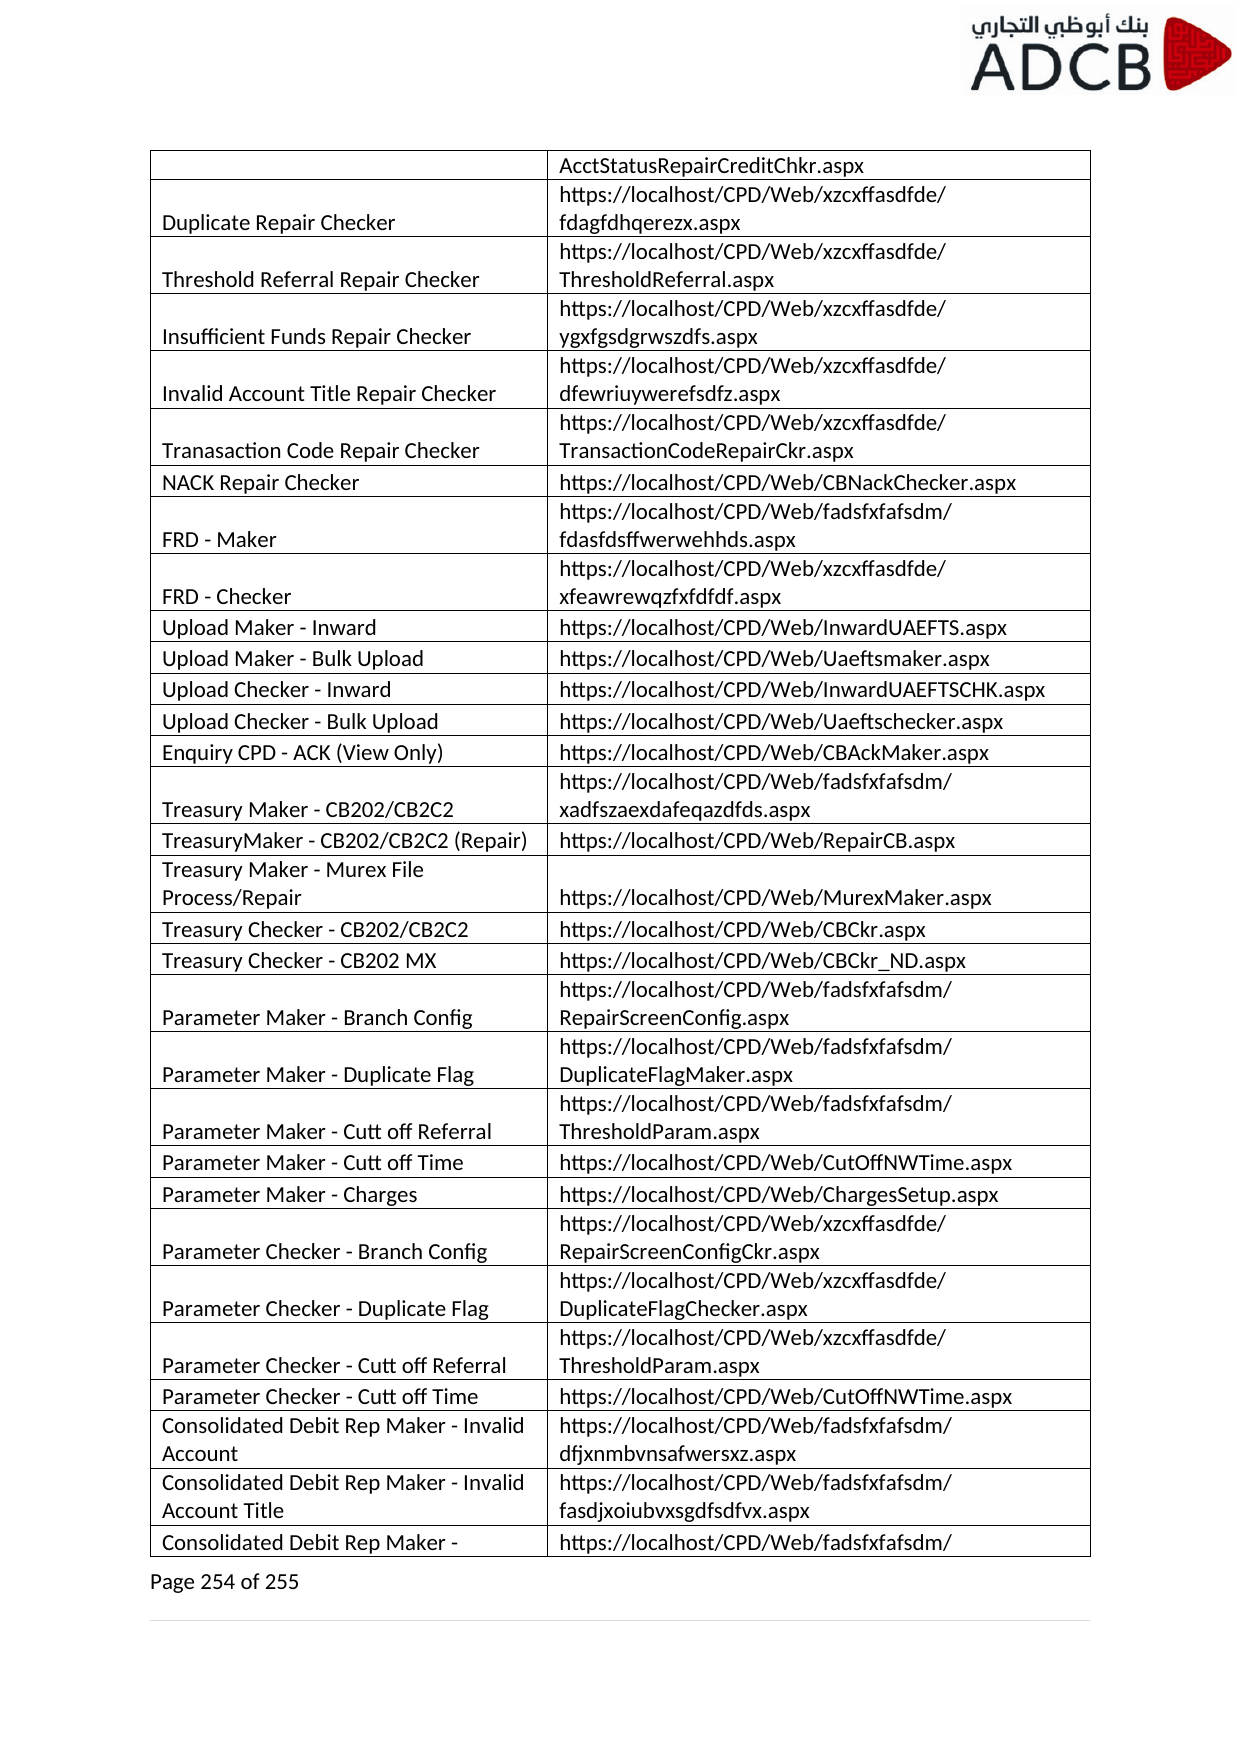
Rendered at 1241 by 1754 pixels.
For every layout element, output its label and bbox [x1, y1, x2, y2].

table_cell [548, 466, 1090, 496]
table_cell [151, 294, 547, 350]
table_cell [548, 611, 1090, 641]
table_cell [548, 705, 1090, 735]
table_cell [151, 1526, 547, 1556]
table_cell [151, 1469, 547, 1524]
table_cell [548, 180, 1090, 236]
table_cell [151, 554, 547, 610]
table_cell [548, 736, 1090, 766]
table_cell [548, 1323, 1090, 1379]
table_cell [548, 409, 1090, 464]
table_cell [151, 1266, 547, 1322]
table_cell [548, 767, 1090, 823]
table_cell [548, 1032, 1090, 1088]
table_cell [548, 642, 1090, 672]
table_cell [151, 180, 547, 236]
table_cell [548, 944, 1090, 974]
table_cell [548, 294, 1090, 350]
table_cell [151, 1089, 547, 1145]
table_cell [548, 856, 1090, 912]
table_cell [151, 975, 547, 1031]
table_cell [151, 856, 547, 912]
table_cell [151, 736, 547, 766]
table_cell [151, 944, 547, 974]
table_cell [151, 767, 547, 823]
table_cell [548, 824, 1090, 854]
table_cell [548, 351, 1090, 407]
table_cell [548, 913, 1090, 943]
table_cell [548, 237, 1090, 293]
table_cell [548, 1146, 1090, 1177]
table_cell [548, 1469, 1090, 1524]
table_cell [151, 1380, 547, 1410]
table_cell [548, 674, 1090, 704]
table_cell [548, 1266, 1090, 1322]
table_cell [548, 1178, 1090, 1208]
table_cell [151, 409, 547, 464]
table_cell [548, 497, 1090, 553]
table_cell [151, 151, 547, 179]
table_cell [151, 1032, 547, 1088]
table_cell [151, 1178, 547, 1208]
picture [960, 4, 1236, 95]
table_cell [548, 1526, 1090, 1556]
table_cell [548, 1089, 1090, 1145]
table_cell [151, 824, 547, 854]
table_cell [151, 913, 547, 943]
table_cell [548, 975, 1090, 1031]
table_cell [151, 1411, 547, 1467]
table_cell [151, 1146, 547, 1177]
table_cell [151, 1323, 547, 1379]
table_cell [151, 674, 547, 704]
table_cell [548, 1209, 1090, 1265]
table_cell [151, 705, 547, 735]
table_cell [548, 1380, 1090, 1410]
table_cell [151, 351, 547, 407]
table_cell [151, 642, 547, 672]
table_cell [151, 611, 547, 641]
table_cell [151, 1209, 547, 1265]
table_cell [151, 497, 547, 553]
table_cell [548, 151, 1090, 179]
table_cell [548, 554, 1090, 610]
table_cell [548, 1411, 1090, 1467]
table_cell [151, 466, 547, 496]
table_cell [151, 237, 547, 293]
